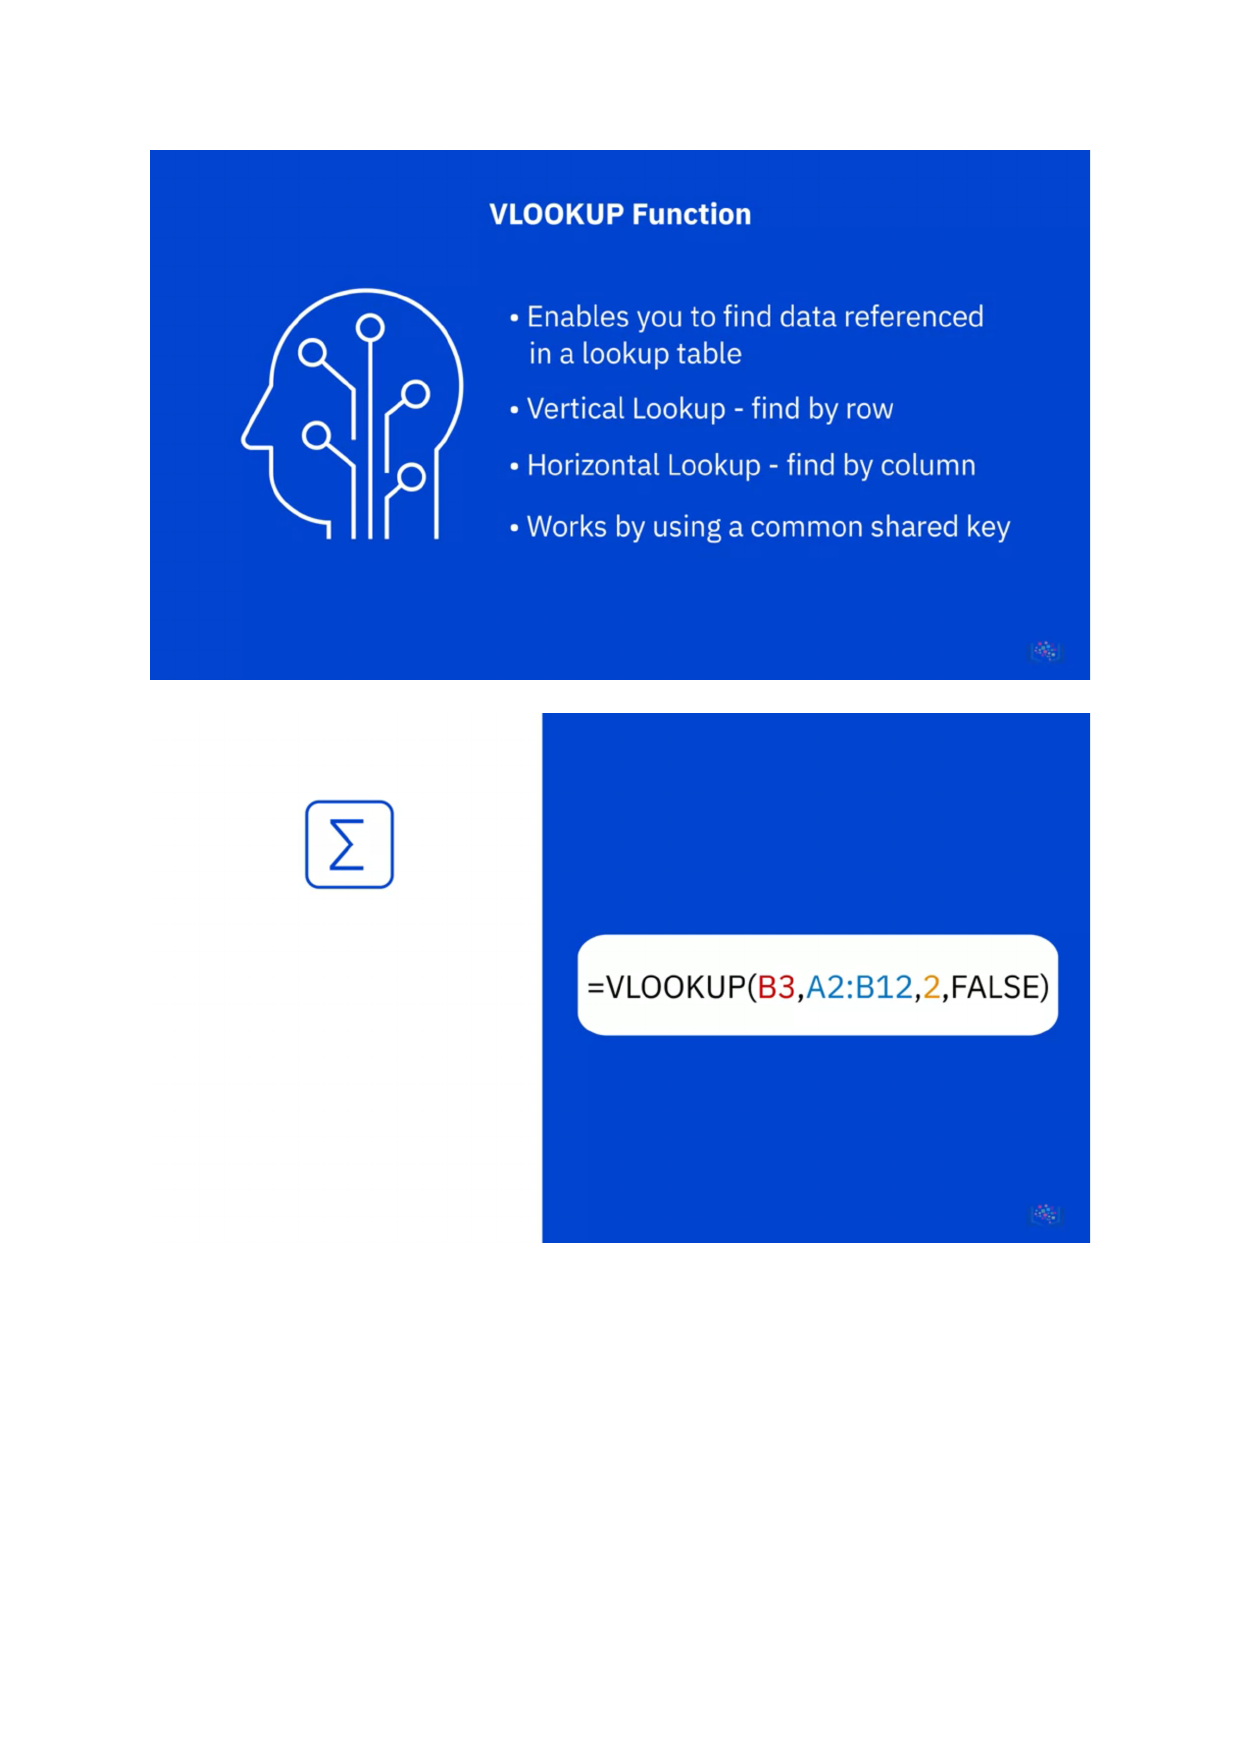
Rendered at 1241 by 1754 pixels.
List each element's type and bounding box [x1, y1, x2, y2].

picture [150, 150, 1091, 680]
picture [150, 713, 1091, 1243]
